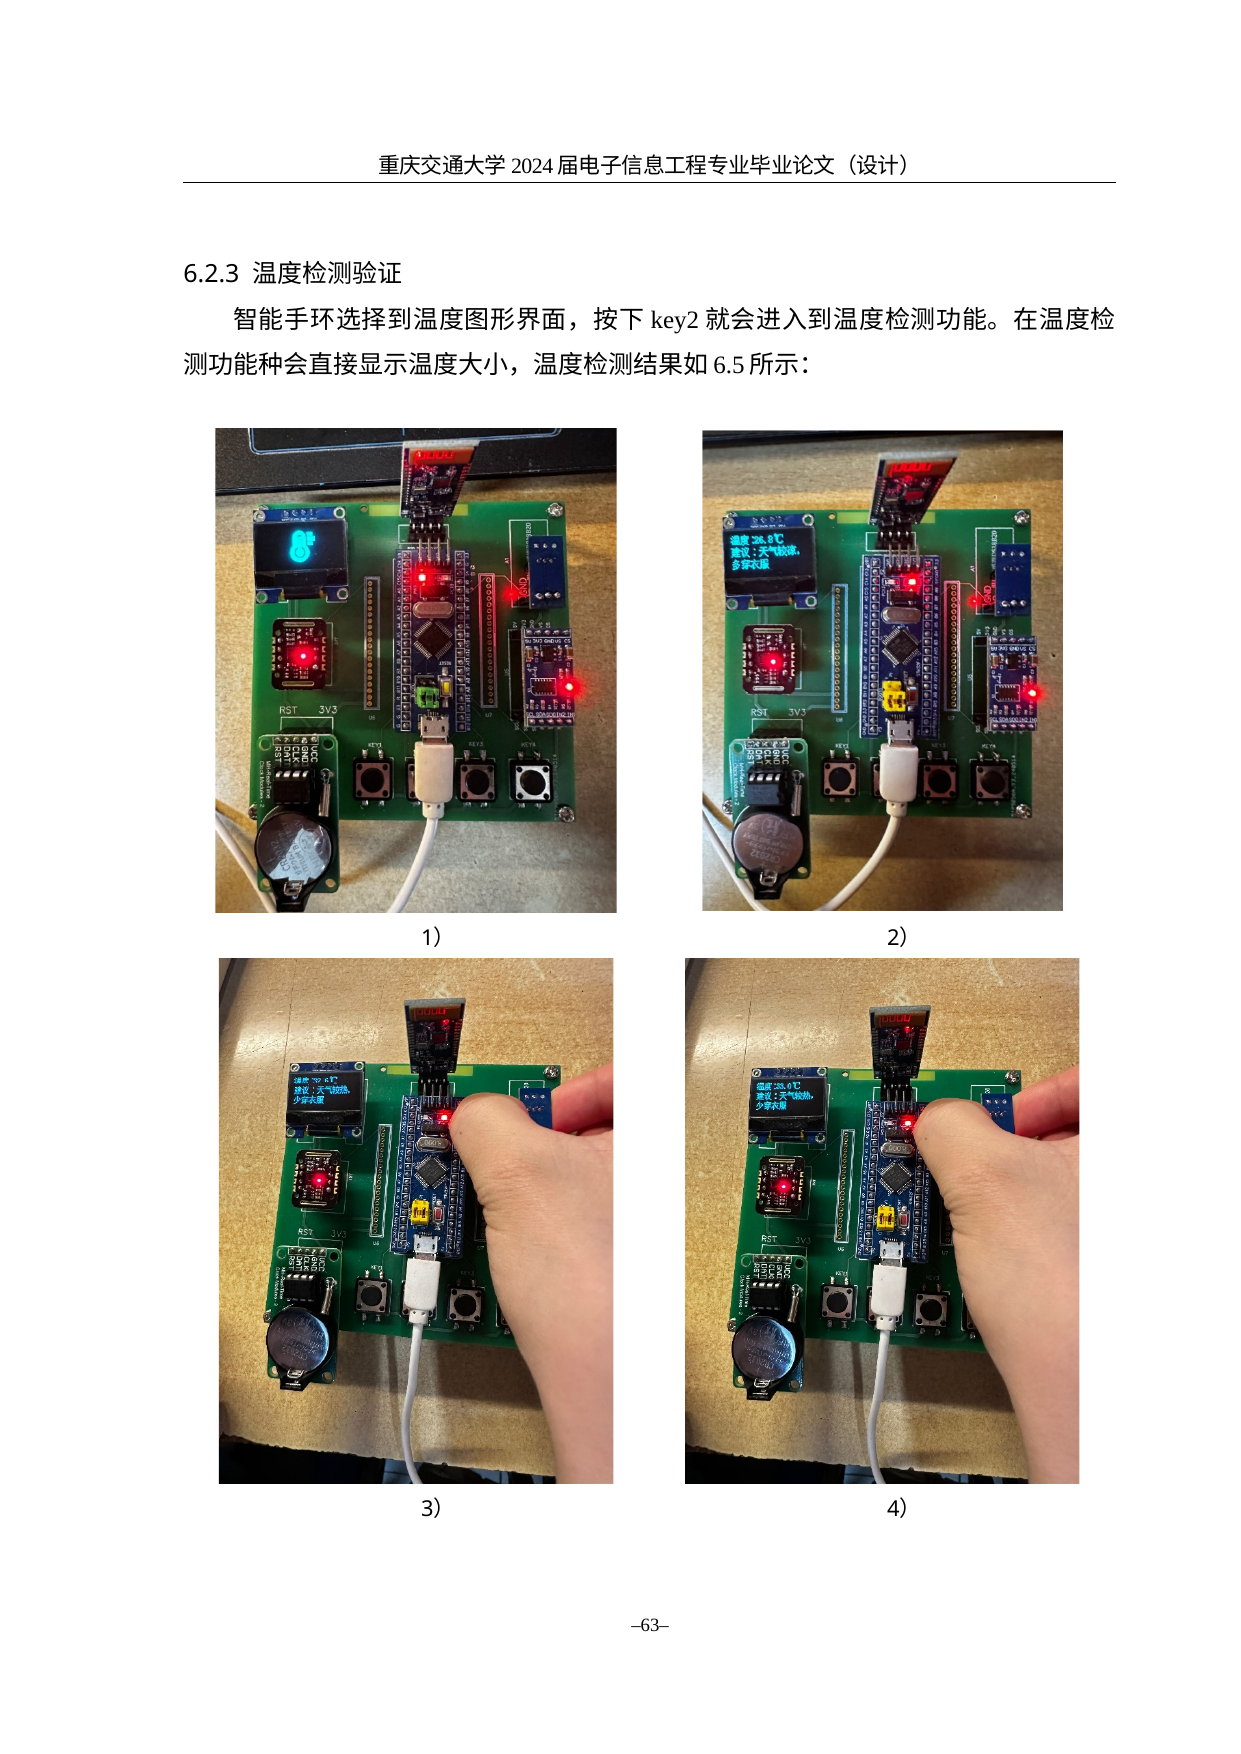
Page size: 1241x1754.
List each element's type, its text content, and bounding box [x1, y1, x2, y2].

table_header [183, 429, 649, 920]
text 智能手环选择到温度图形界面，按下key2就会进入到温度检测功能。在温度检测功能种会直接显示温度大小，温度检测结果如6.5所示： [183, 291, 1116, 383]
table_cell [649, 958, 1115, 1491]
picture [218, 958, 614, 1484]
picture [703, 431, 1063, 910]
table_cell 2） [649, 920, 1115, 958]
table_header [649, 429, 1115, 920]
picture [215, 428, 617, 913]
table_cell 3） [183, 1491, 649, 1529]
table_cell 4） [649, 1491, 1115, 1529]
picture [685, 958, 1080, 1484]
subtitle 6.2.3 温度检测验证 [183, 246, 1116, 291]
table_cell [183, 958, 649, 1491]
table_cell 1） [183, 920, 649, 958]
